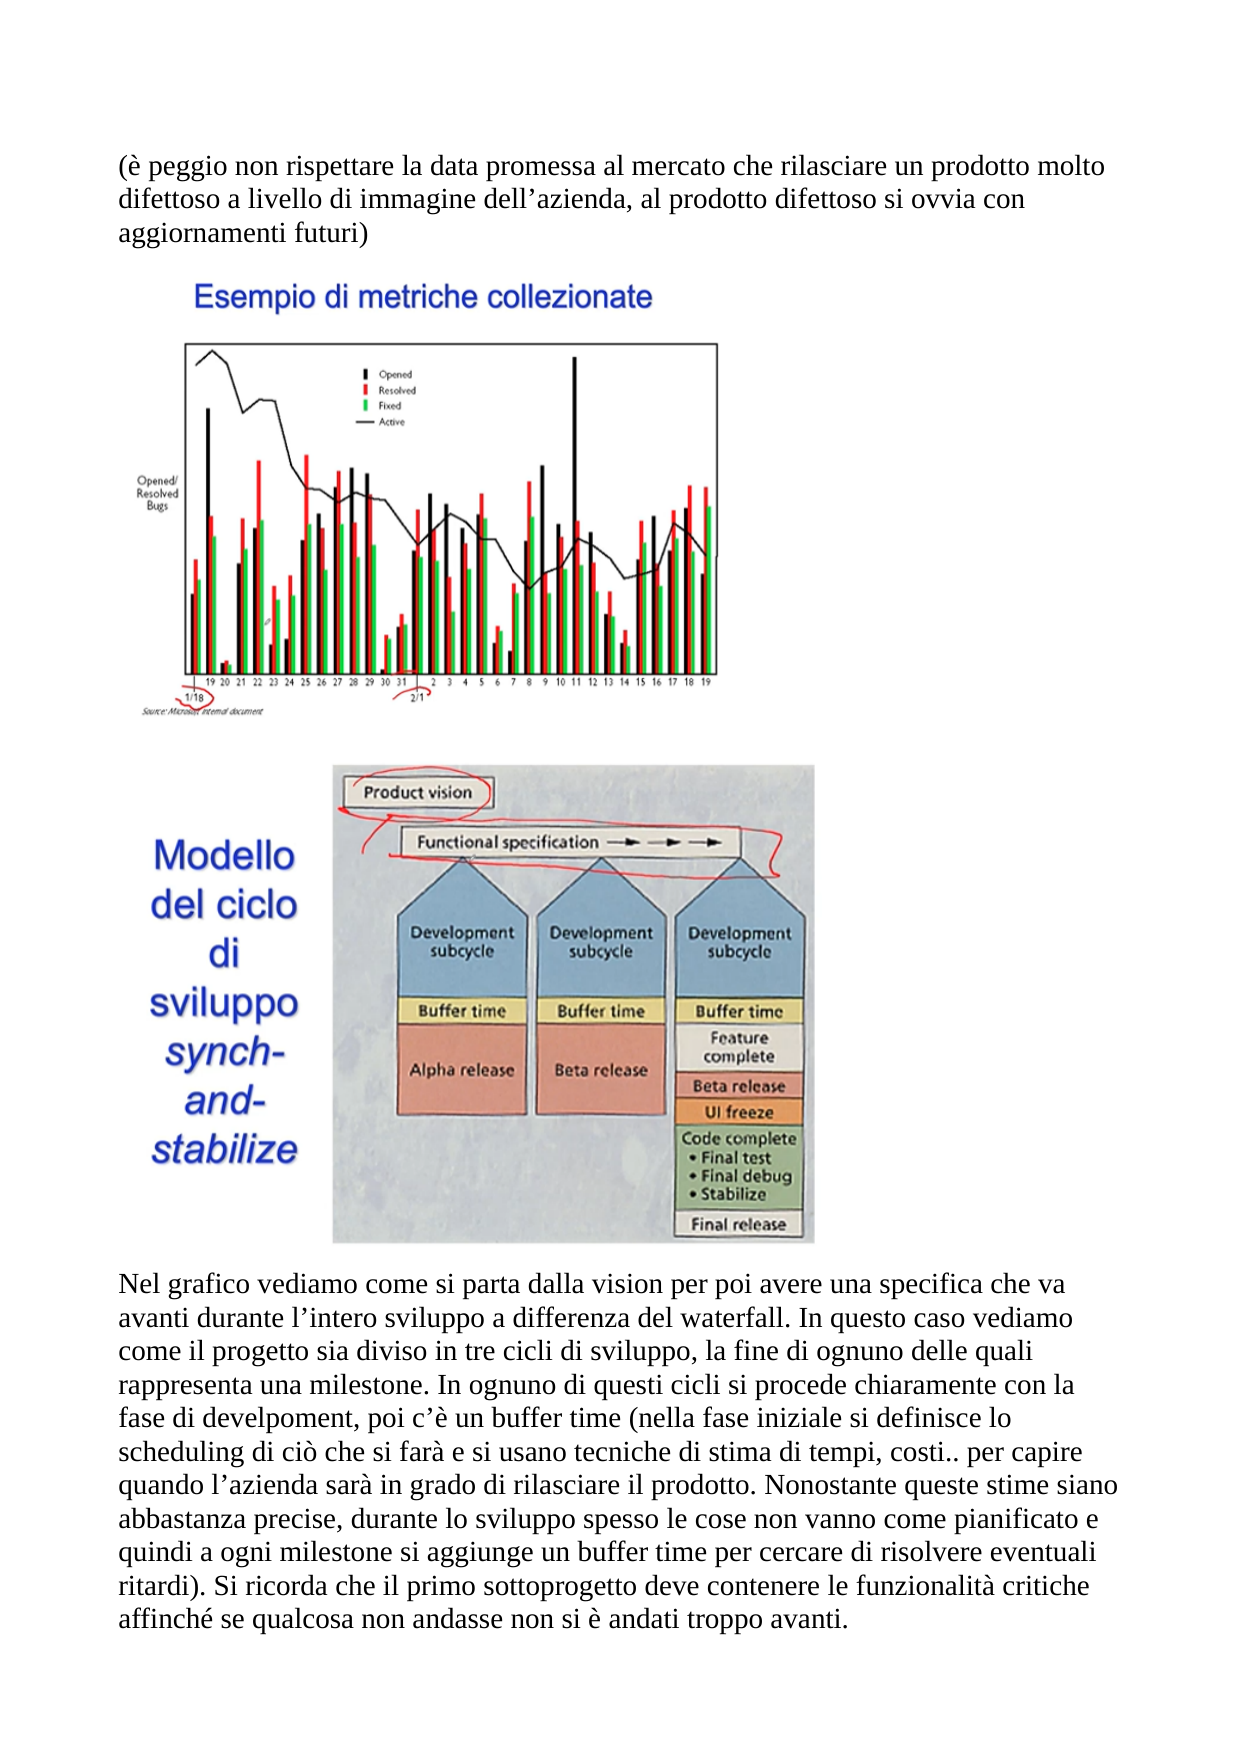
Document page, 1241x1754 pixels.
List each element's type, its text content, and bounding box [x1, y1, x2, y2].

picture [118, 265, 730, 724]
picture [118, 740, 822, 1250]
text (è peggio non rispettare la data promessa al mercato che rilasciare un prodotto molto difettoso a livello di immagine dell’azienda, al prodotto difettoso si ovvia con aggiornamenti futuri) [118, 148, 1122, 248]
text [118, 1266, 1122, 1635]
